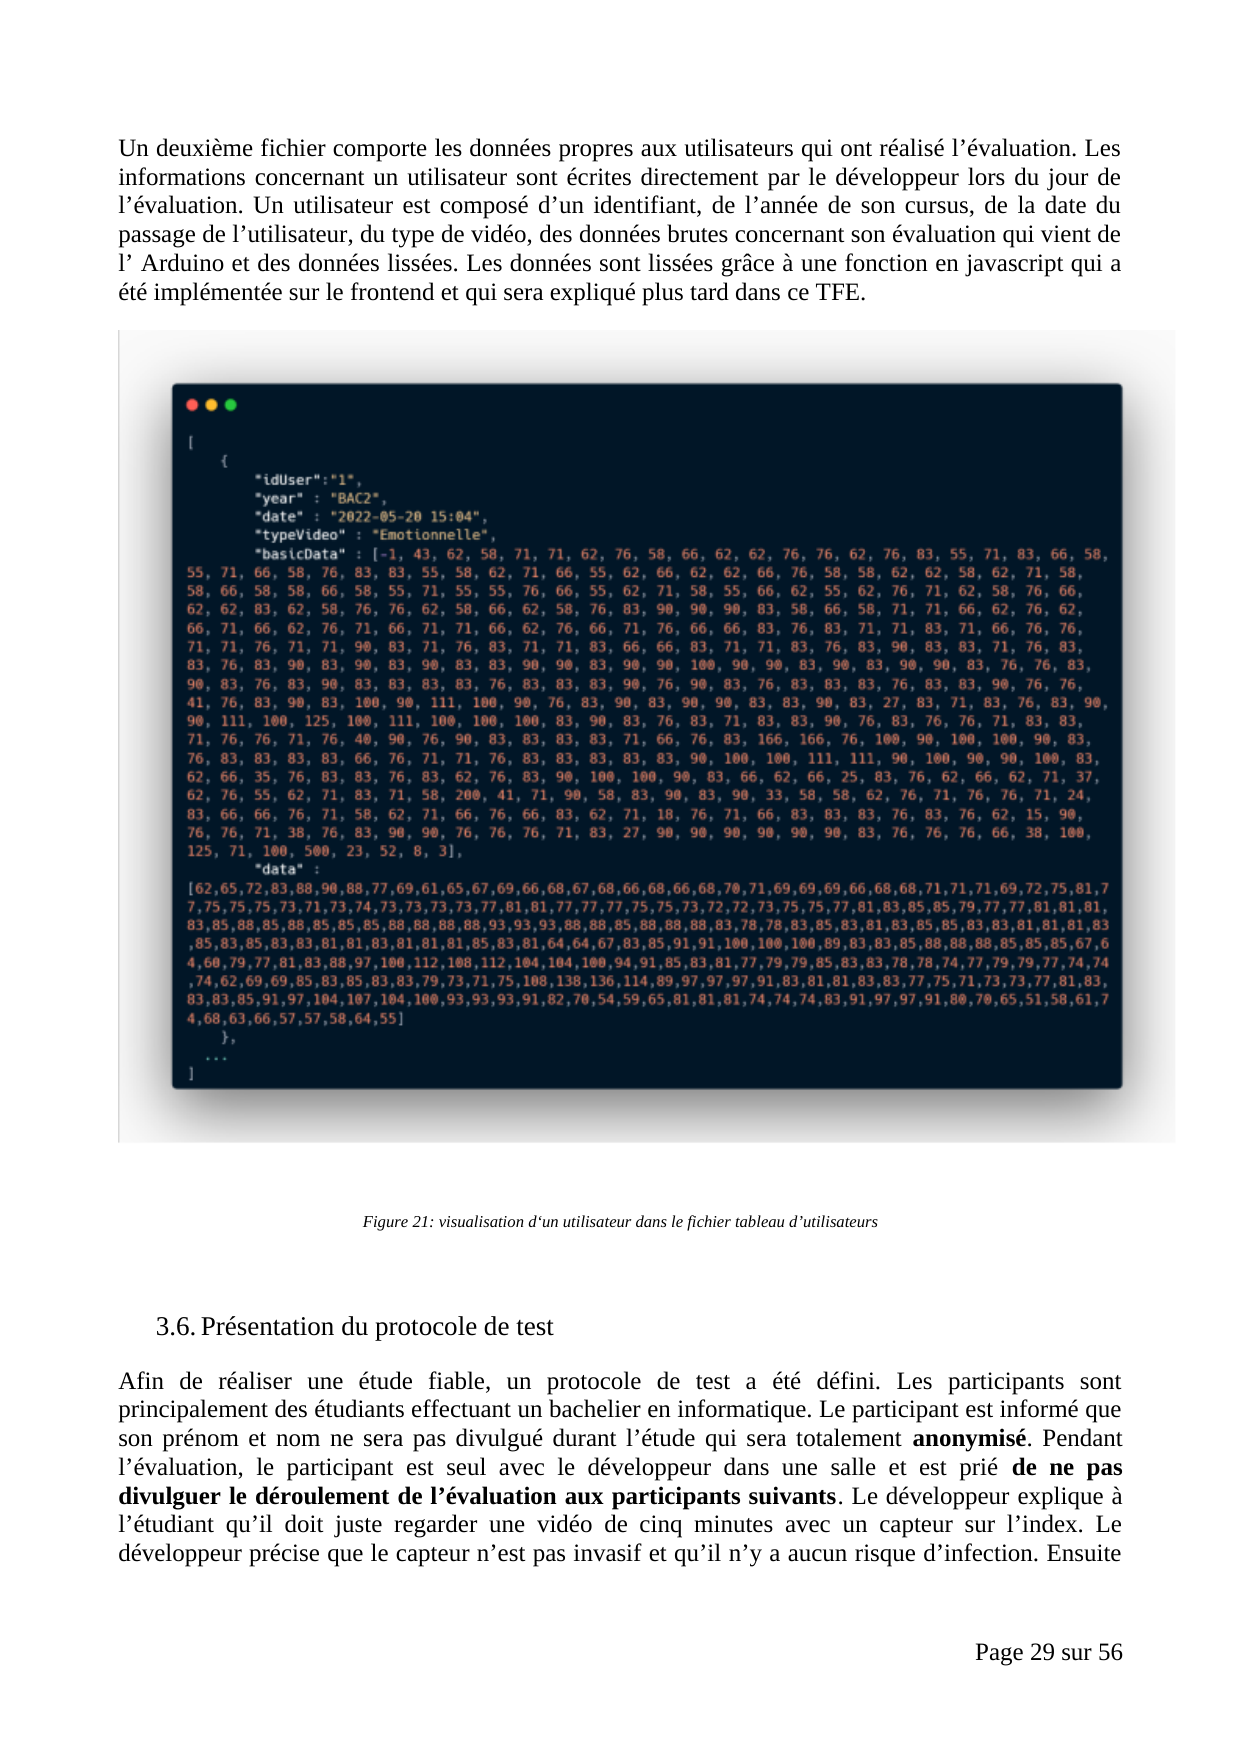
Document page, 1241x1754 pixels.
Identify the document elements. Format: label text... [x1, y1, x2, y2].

subtitle Présentation du protocole de test [156, 1309, 1123, 1341]
text Figure 21: visualisation d‘un utilisateur dans le fichier tableau d’utilisateurs [118, 1212, 1123, 1231]
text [118, 1366, 1123, 1567]
text Un deuxième fichier comporte les données propres aux utilisateurs qui ont réalisé l’évaluation. Les informations concernant un utilisateur sont écrites directement par le développeur lors du jour de l’évaluation. Un utilisateur est composé d’un identifiant, de l’année de son cursus, de la date du passage de l’utilisateur, du type de vidéo, des données brutes concernant son évaluation qui vient de l’ Arduino et des données lissées. Les données sont lissées grâce à une fonction en javascript qui a été implémentée sur le frontend et qui sera expliqué plus tard dans ce TFE. [118, 133, 1123, 305]
